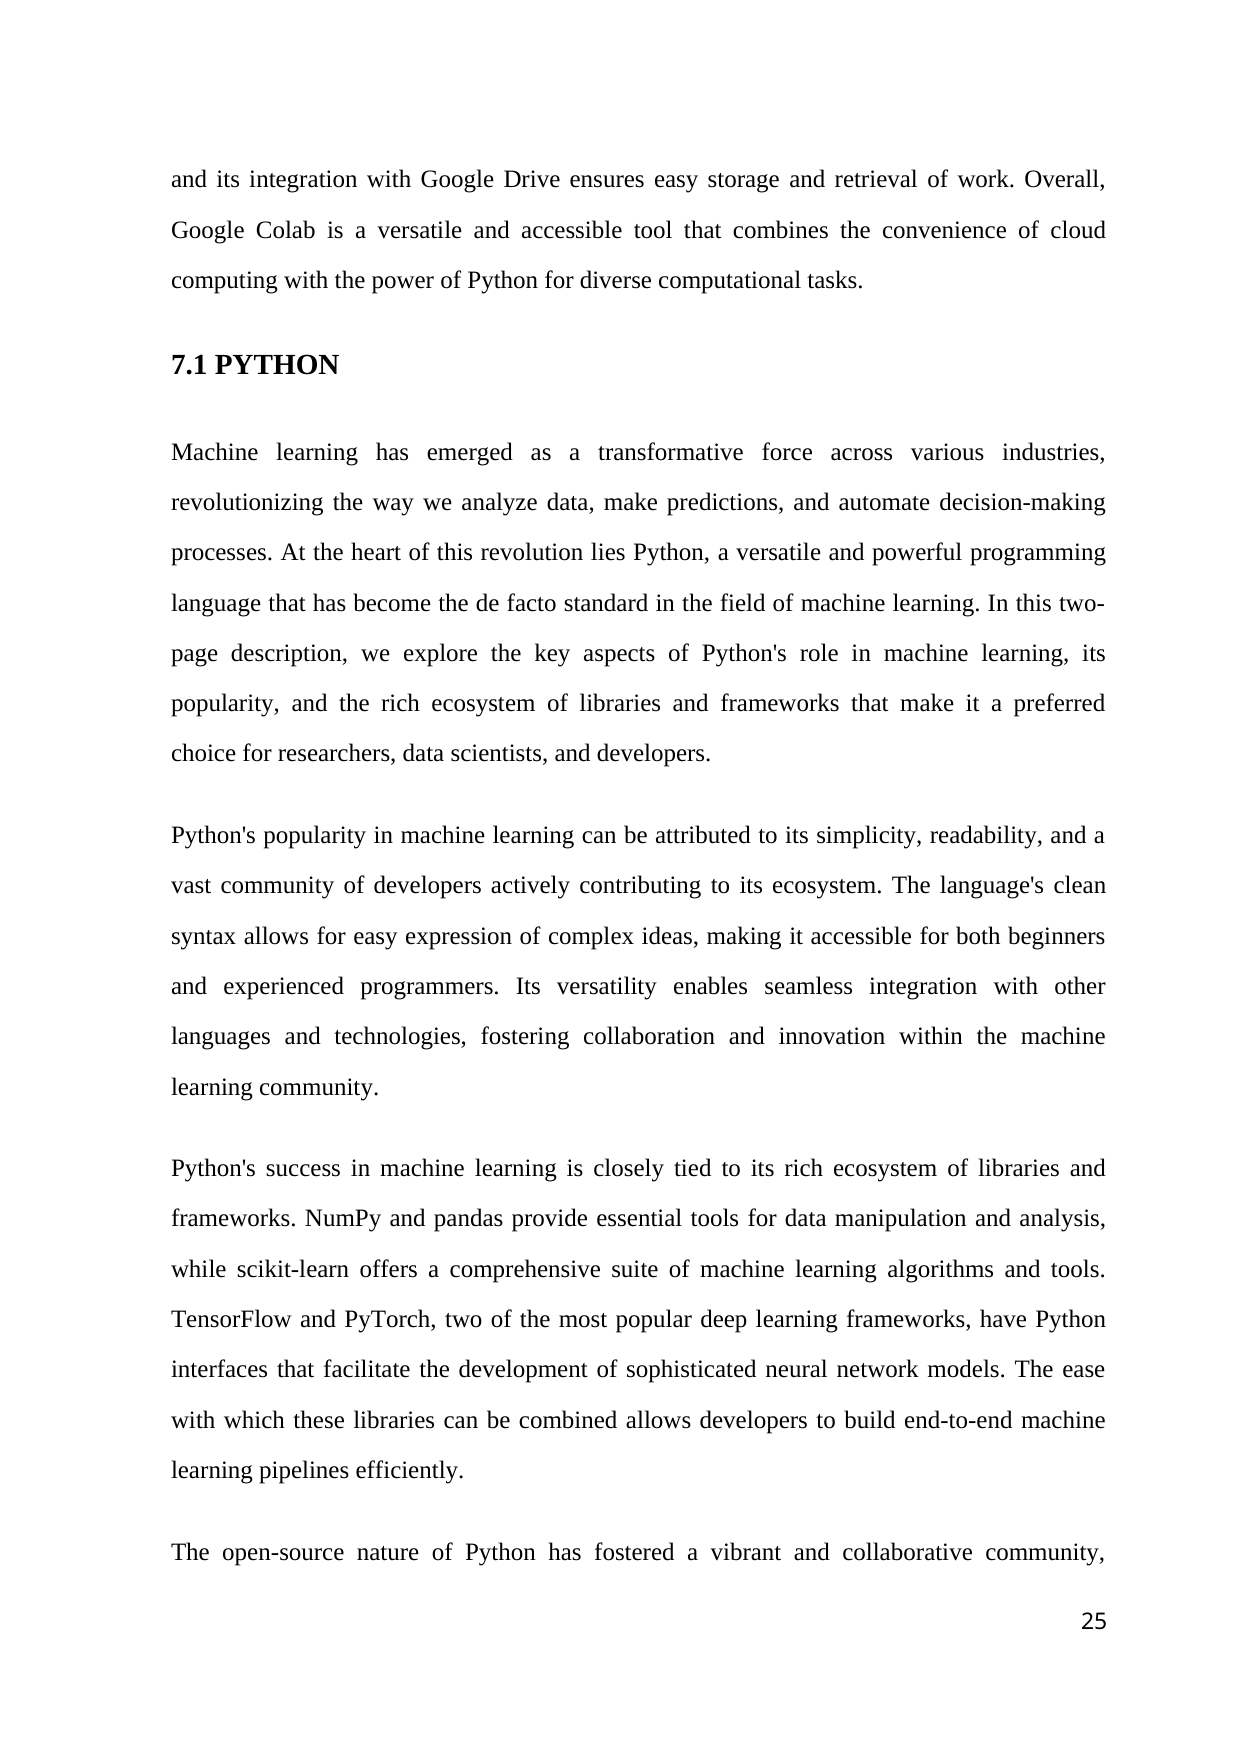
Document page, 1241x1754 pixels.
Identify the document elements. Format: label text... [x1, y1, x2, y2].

text Machine learning has emerged as a transformative force across various industries, revolutionizing the way we analyze data, make predictions, and automate decision-making processes. At the heart of this revolution lies Python, a versatile and powerful programming language that has become the de facto standard in the field of machine learning. In this two-page description, we explore the key aspects of Python's role in machine learning, its popularity, and the rich ecosystem of libraries and frameworks that make it a preferred choice for researchers, data scientists, and developers. [171, 437, 1107, 767]
text 7.1 PYTHON [171, 347, 1107, 380]
text Python's popularity in machine learning can be attributed to its simplicity, readability, and a vast community of developers actively contributing to its ecosystem. The language's clean syntax allows for easy expression of complex ideas, making it accessible for both beginners and experienced programmers. Its versatility enables seamless integration with other languages and technologies, fostering collaboration and innovation within the machine learning community. [171, 820, 1107, 1100]
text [171, 1537, 1107, 1565]
text Python's success in machine learning is closely tied to its rich ecosystem of libraries and frameworks. NumPy and pandas provide essential tools for data manipulation and analysis, while scikit-learn offers a comprehensive suite of machine learning algorithms and tools. TensorFlow and PyTorch, two of the most popular deep learning frameworks, have Python interfaces that facilitate the development of sophisticated neural network models. The ease with which these libraries can be combined allows developers to build end-to-end machine learning pipelines efficiently. [171, 1153, 1107, 1484]
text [171, 164, 1107, 294]
